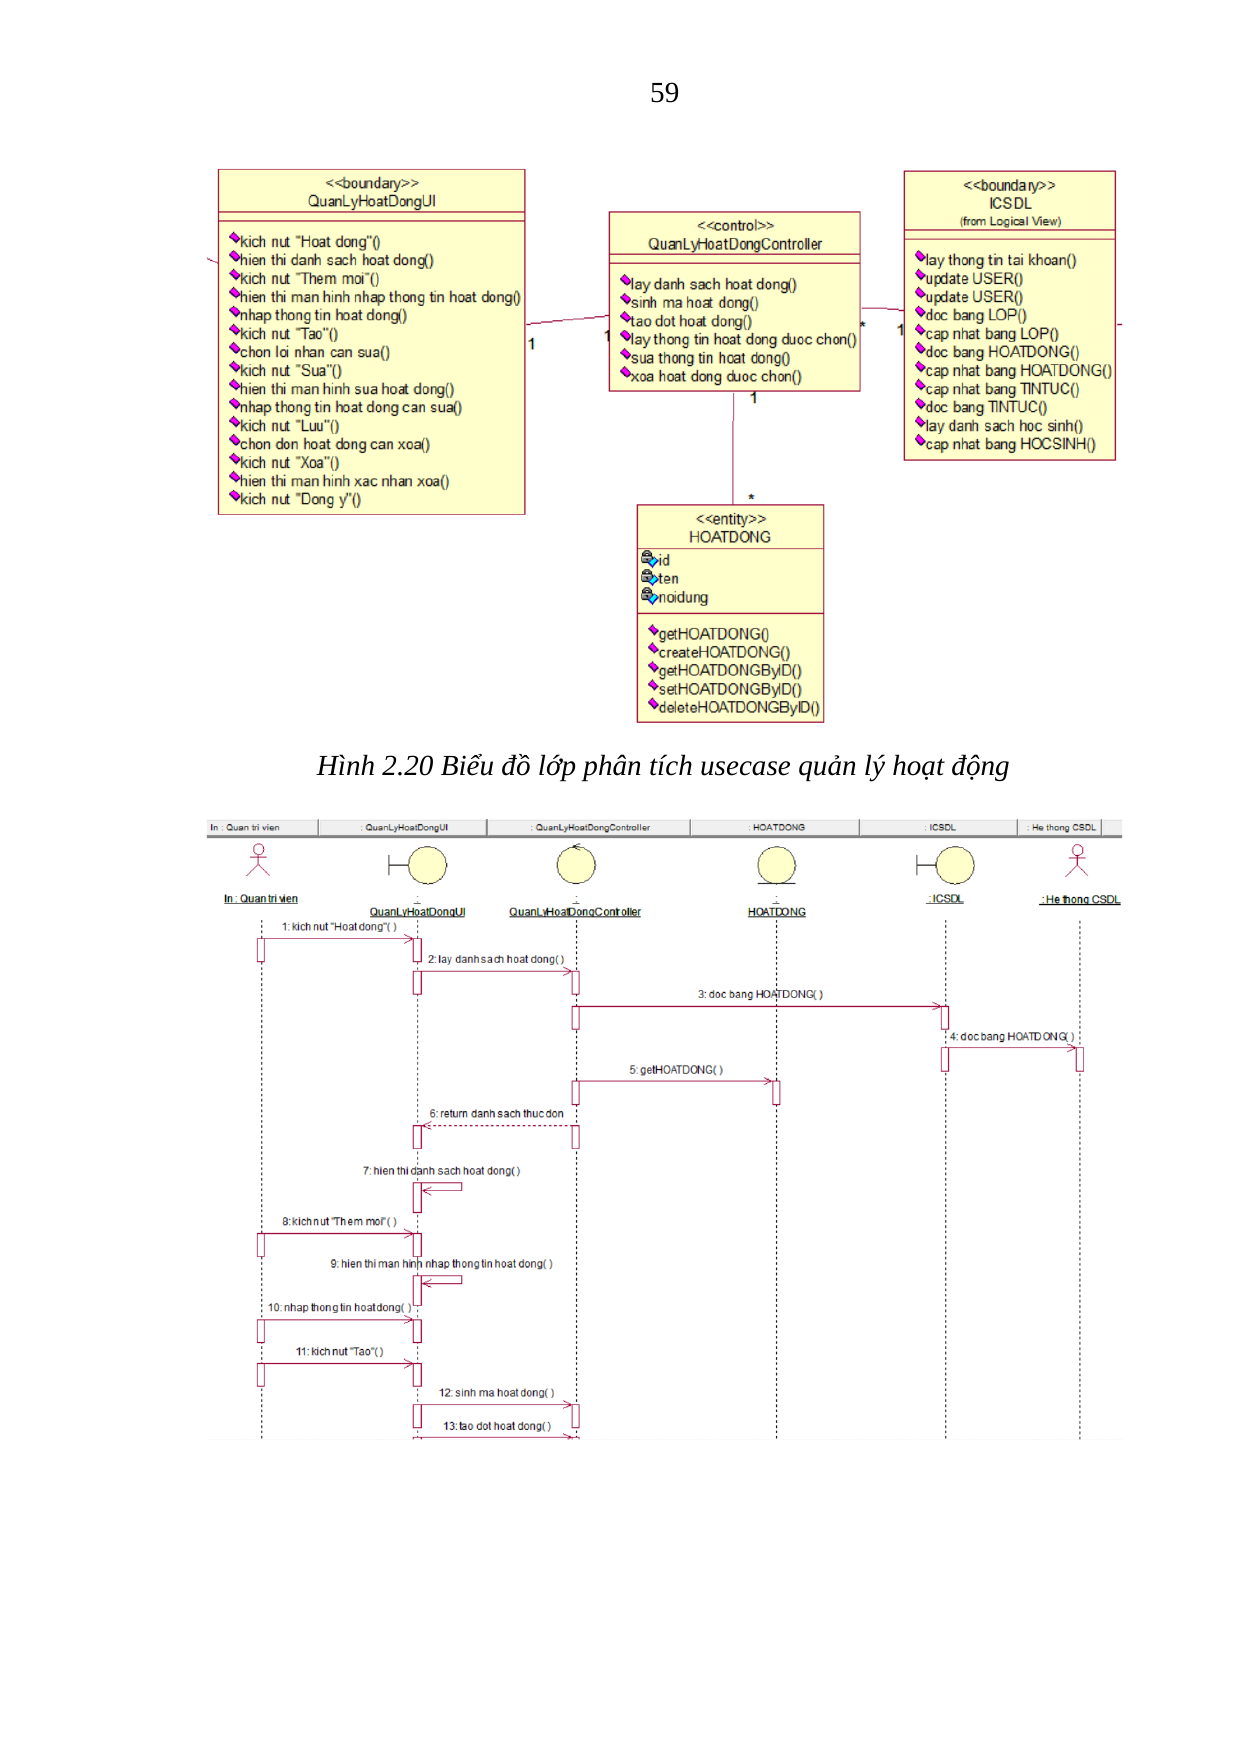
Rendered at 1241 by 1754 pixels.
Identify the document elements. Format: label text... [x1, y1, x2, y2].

text Hình 2.20 Biểu đồ lớp phân tích usecase quản lý hoạt động [207, 748, 1122, 782]
picture [206, 147, 1123, 732]
picture [206, 819, 1123, 1440]
